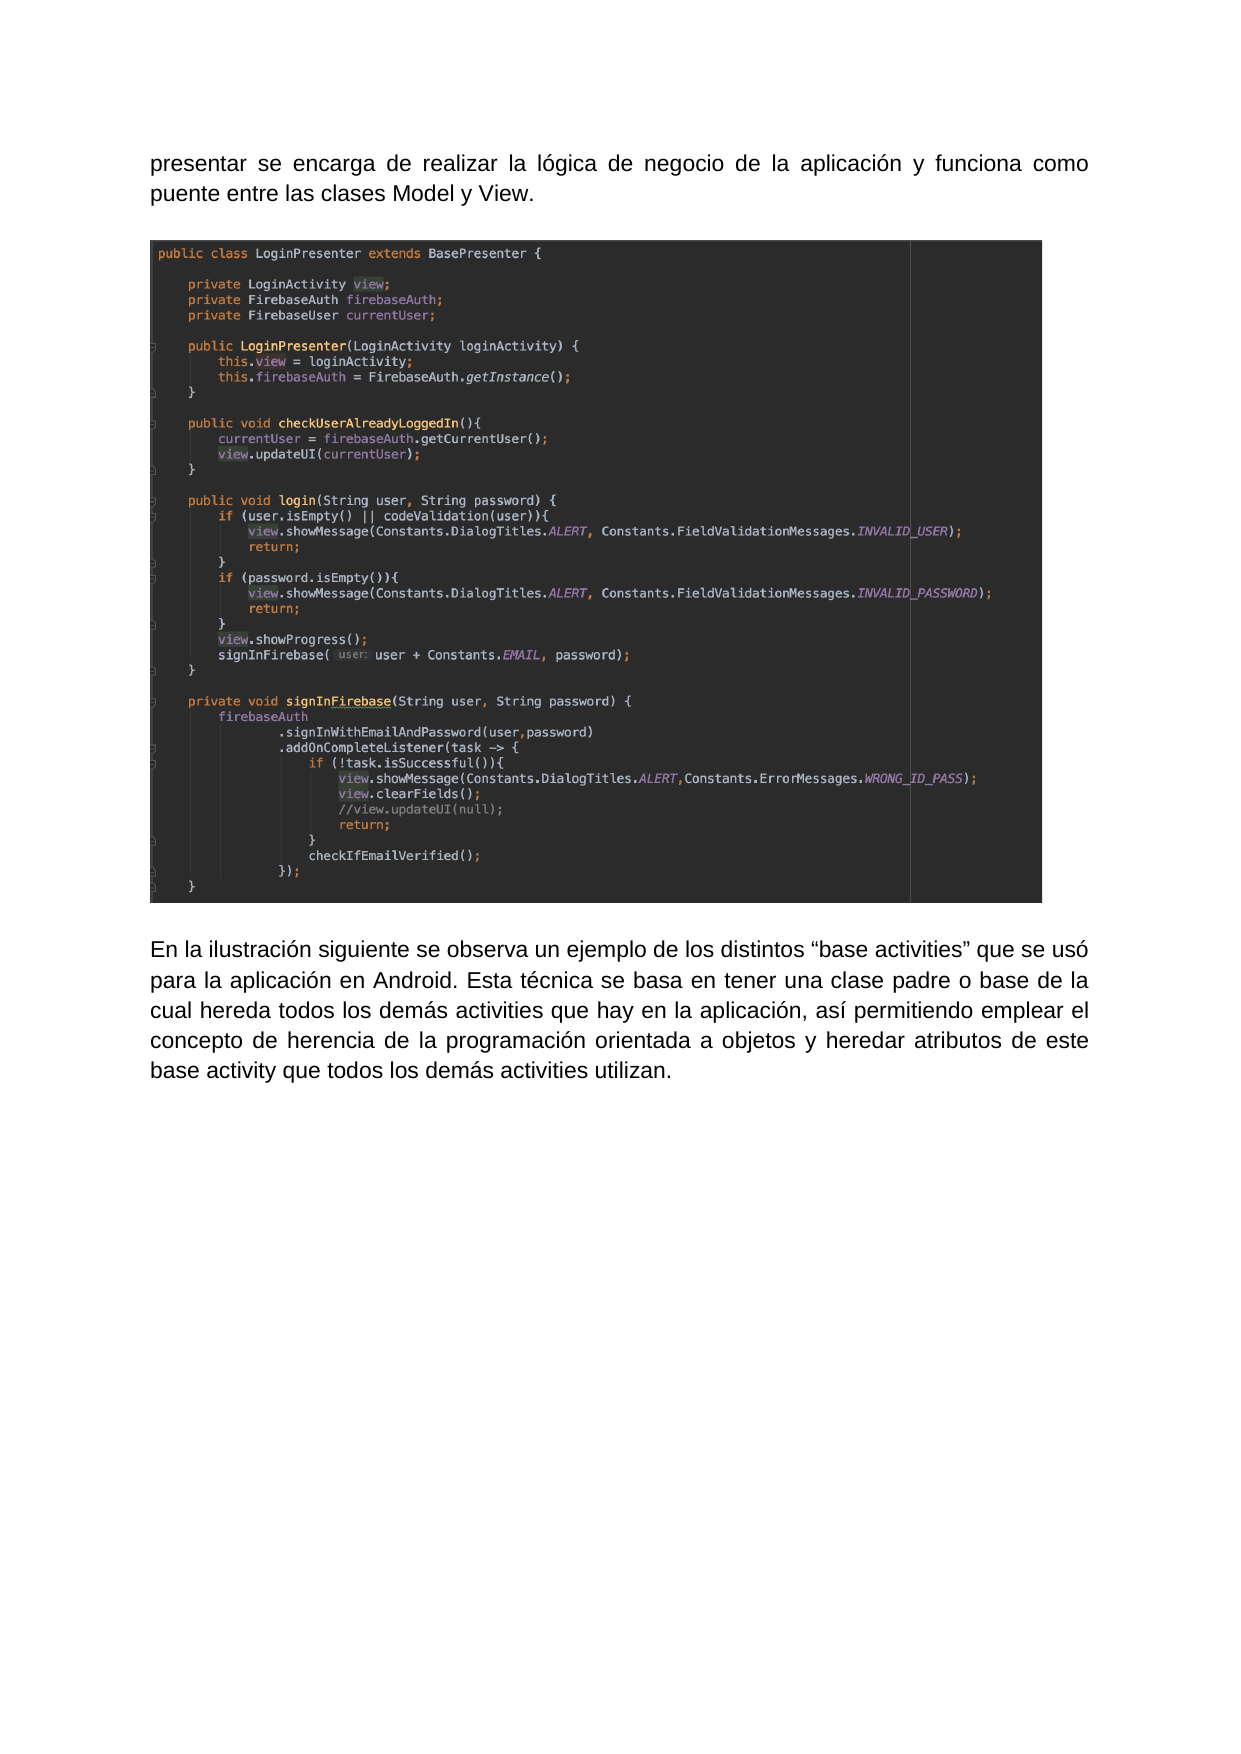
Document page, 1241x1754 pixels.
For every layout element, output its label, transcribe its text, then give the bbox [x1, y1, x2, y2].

picture [150, 240, 1043, 903]
text En la ilustración siguiente se observa un ejemplo de los distintos “base activities” que se usó para la aplicación en Android. Esta técnica se basa en tener una clase padre o base de la cual hereda todos los demás activities que hay en la aplicación, así permitiendo emplear el concepto de herencia de la programación orientada a objetos y heredar atributos de este base activity que todos los demás activities utilizan. [150, 936, 1090, 1083]
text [150, 150, 1090, 207]
